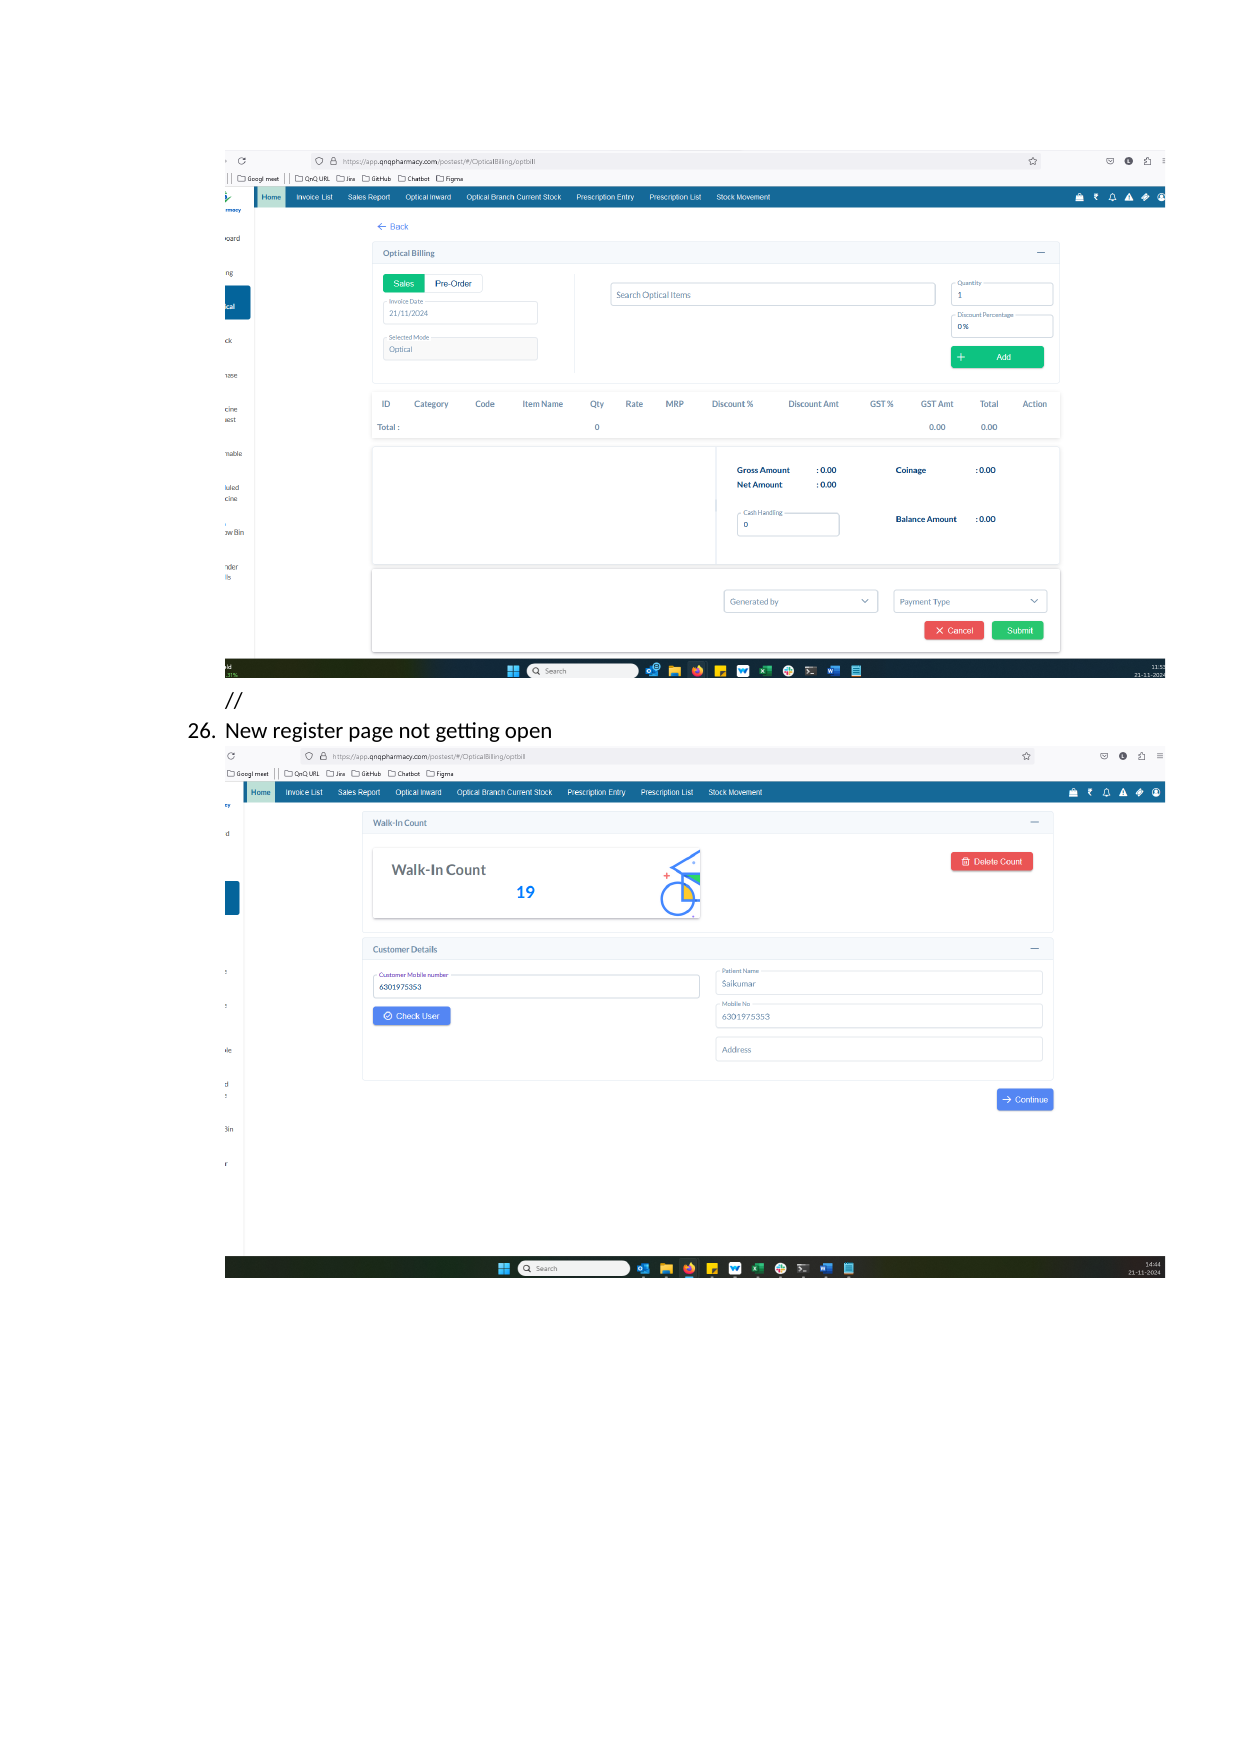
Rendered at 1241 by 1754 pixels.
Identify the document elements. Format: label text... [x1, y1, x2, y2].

picture [225, 746, 1166, 1278]
picture [225, 150, 1166, 678]
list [187, 716, 1090, 1283]
